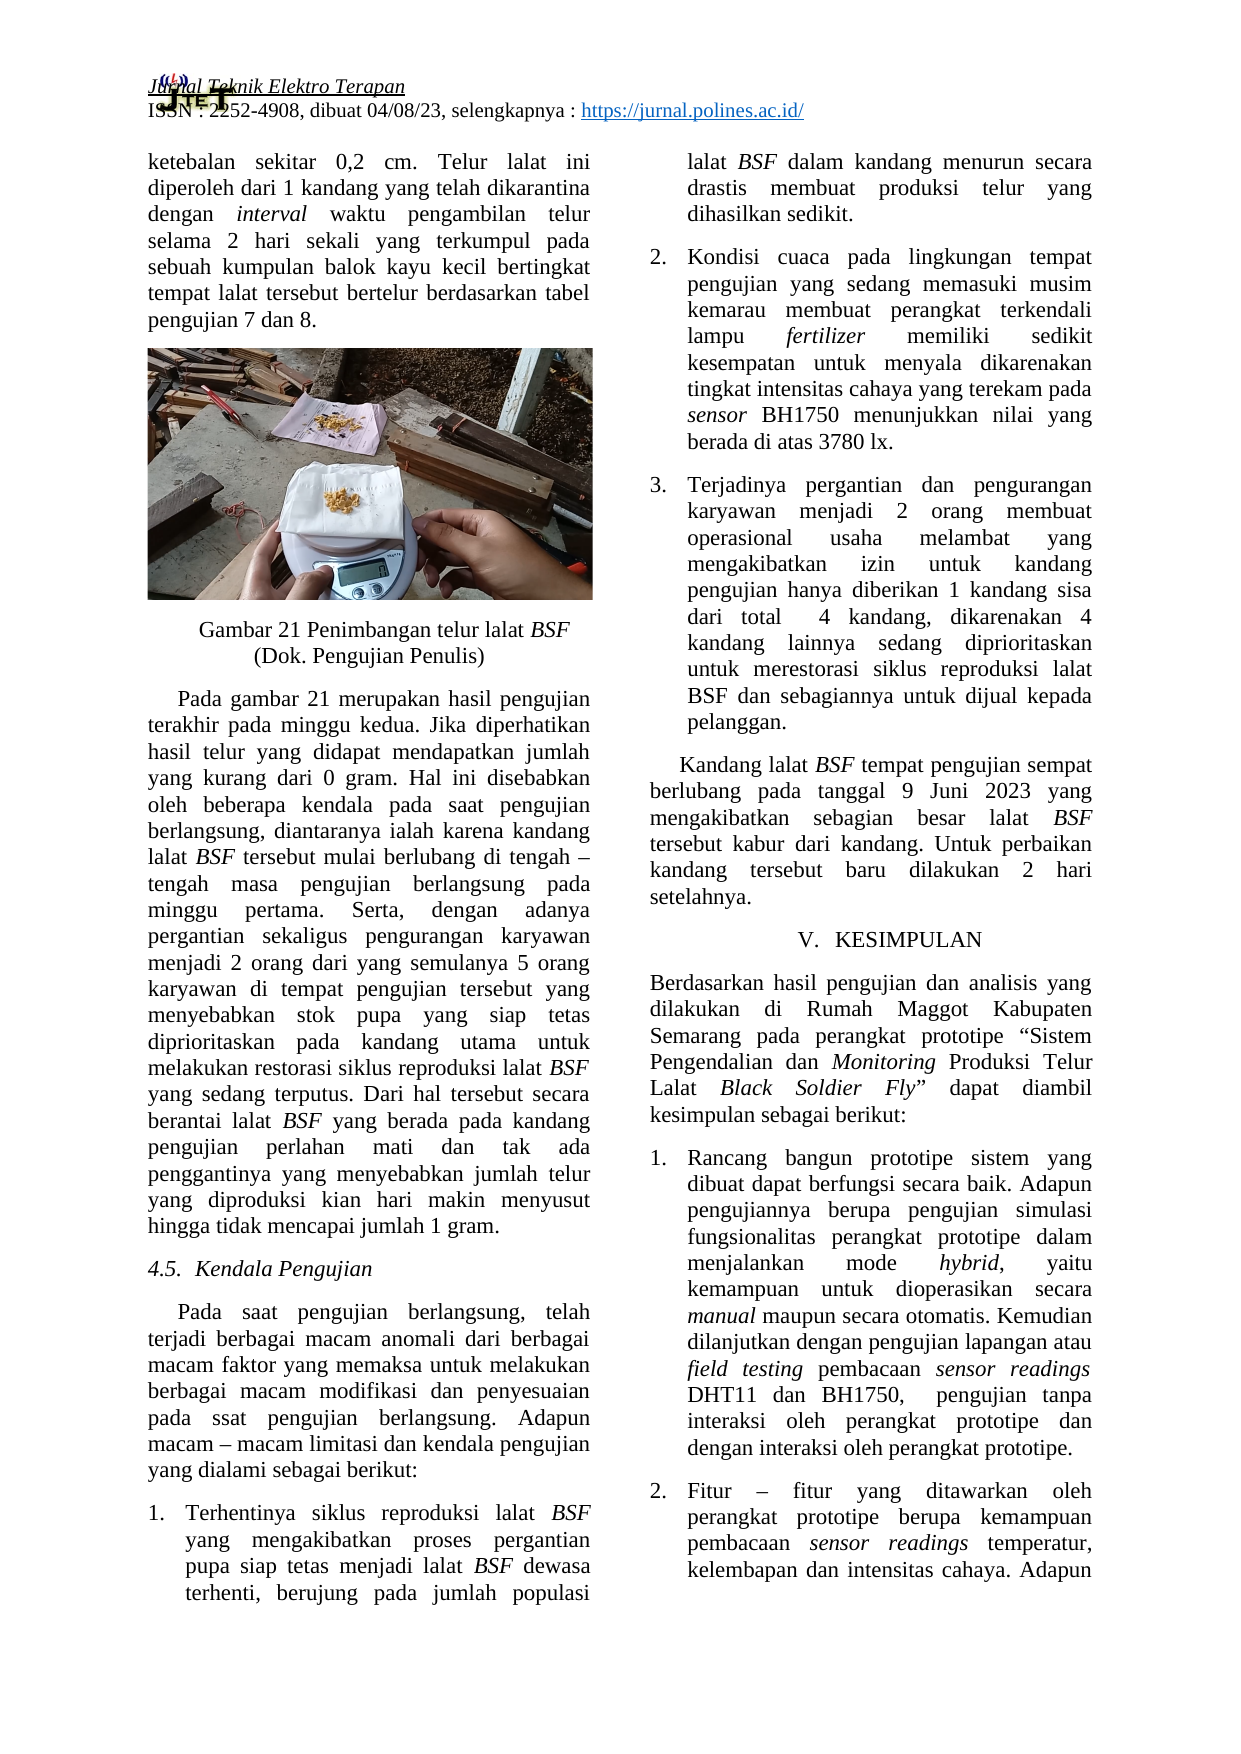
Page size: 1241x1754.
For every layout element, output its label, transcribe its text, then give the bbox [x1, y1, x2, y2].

text Pada gambar 21 merupakan hasil pengujian terakhir pada minggu kedua. Jika diperhatikan hasil telur yang didapat mendapatkan jumlah yang kurang dari 0 gram. Hal ini disebabkan oleh beberapa kendala pada saat pengujian berlangsung, diantaranya ialah karena kandang lalat BSF tersebut mulai berlubang di tengah – tengah masa pengujian berlangsung pada minggu pertama. Serta, dengan adanya pergantian sekaligus pengurangan karyawan menjadi 2 orang dari yang semulanya 5 orang karyawan di tempat pengujian tersebut yang menyebabkan stok pupa yang siap tetas diprioritaskan pada kandang utama untuk melakukan restorasi siklus reproduksi lalat BSF yang sedang terputus. Dari hal tersebut secara berantai lalat BSF yang berada pada kandang pengujian perlahan mati dan tak ada penggantinya yang menyebabkan jumlah telur yang diproduksi kian hari makin menyusut hingga tidak mencapai jumlah 1 gram. [148, 685, 591, 1239]
text Berdasarkan hasil pengujian dan analisis yang dilakukan di Rumah Maggot Kabupaten Semarang pada perangkat prototipe “Sistem Pengendalian dan Monitoring Produksi Telur Lalat Black Soldier Fly” dapat diambil kesimpulan sebagai berikut: [649, 969, 1092, 1127]
picture [147, 348, 593, 600]
list Kendala Pengujian [148, 1255, 591, 1282]
list Terhentinya siklus reproduksi lalat BSF yang mengakibatkan proses pergantian pupa siap tetas menjadi lalat BSF dewasa terhenti, berujung pada jumlah populasi lalat BSF dalam kandang menurun secara drastis membuat produksi telur yang dihasilkan sedikit. [649, 148, 1092, 227]
text Kandang lalat BSF tempat pengujian sempat berlubang pada tanggal 9 Juni 2023 yang mengakibatkan sebagian besar lalat BSF tersebut kabur dari kandang. Untuk perbaikan kandang tersebut baru dilakukan 2 hari setelahnya. [649, 751, 1092, 909]
text Gambar 21 Penimbangan telur lalat BSF (Dok. Pengujian Penulis) [148, 616, 591, 668]
list Terjadinya pergantian dan pengurangan karyawan menjadi 2 orang membuat operasional usaha melambat yang mengakibatkan izin untuk kandang pengujian hanya diberikan 1 kandang sisa dari total 4 kandang, dikarenakan 4 kandang lainnya sedang diprioritaskan untuk merestorasi siklus reproduksi lalat BSF dan sebagiannya untuk dijual kepada pelanggan. [649, 471, 1092, 734]
picture [147, 95, 242, 112]
list Terhentinya siklus reproduksi lalat BSF yang mengakibatkan proses pergantian pupa siap tetas menjadi lalat BSF dewasa terhenti, berujung pada jumlah populasi lalat BSF dalam kandang menurun secara drastis membuat produksi telur yang dihasilkan sedikit. [148, 1499, 591, 1605]
text Pada saat pengujian berlangsung, telah terjadi berbagai macam anomali dari berbagai macam faktor yang memaksa untuk melakukan berbagai macam modifikasi dan penyesuaian pada ssat pengujian berlangsung. Adapun macam – macam limitasi dan kendala pengujian yang dialami sebagai berikut: [148, 1298, 591, 1483]
list KESIMPULAN [687, 926, 1092, 952]
picture [147, 73, 242, 94]
list Kondisi cuaca pada lingkungan tempat pengujian yang sedang memasuki musim kemarau membuat perangkat terkendali lampu fertilizer memiliki sedikit kesempatan untuk menyala dikarenakan tingkat intensitas cahaya yang terekam pada sensor BH1750 menunjukkan nilai yang berada di atas 3780 lx. [649, 243, 1092, 454]
list Rancang bangun prototipe sistem yang dibuat dapat berfungsi secara baik. Adapun pengujiannya berupa pengujian simulasi fungsionalitas perangkat prototipe dalam menjalankan mode hybrid, yaitu kemampuan untuk dioperasikan secara manual maupun secara otomatis. Kemudian dilanjutkan dengan pengujian lapangan atau field testing pembacaan sensor readings DHT11 dan BH1750, pengujian tanpa interaksi oleh perangkat prototipe dan dengan interaksi oleh perangkat prototipe. [649, 1144, 1092, 1460]
